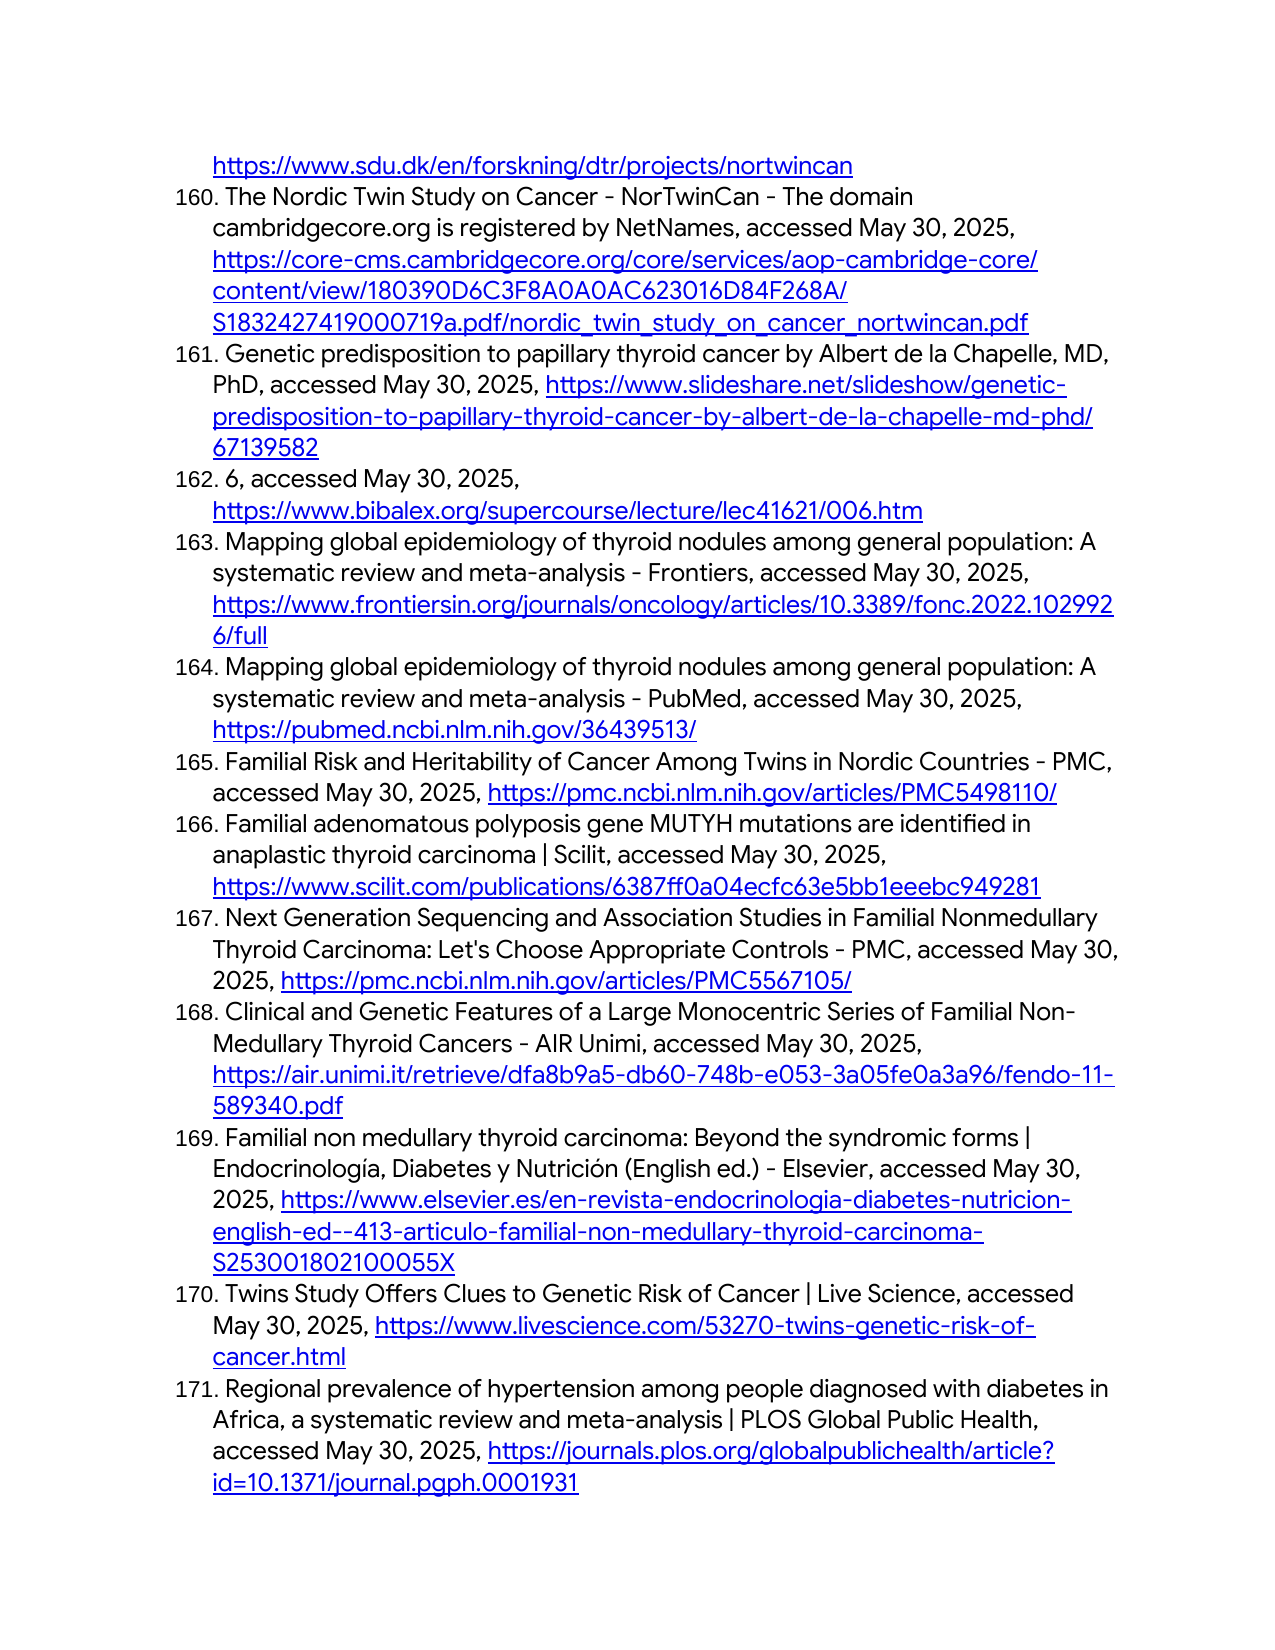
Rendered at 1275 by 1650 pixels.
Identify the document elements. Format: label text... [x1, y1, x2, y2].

list Mapping global epidemiology of thyroid nodules among general population: A systematic review and meta-analysis - PubMed, accessed May 30, 2025, https://pubmed.ncbi.nlm.nih.gov/36439513/ [175, 652, 1125, 746]
list Mapping global epidemiology of thyroid nodules among general population: A systematic review and meta-analysis - Frontiers, accessed May 30, 2025, https://www.frontiersin.org/journals/oncology/articles/10.3389/fonc.2022.1029926/full [175, 526, 1125, 652]
list Familial adenomatous polyposis gene MUTYH mutations are identified in anaplastic thyroid carcinoma | Scilit, accessed May 30, 2025, https://www.scilit.com/publications/6387ff0a04ecfc63e5bb1eeebc949281 [175, 808, 1125, 902]
list Genetic predisposition to papillary thyroid cancer by Albert de la Chapelle, MD, PhD, accessed May 30, 2025, https://www.slideshare.net/slideshow/genetic-predisposition-to-papillary-thyroid-cancer-by-albert-de-la-chapelle-md-phd/67139582 [175, 338, 1125, 463]
list 6, accessed May 30, 2025, https://www.bibalex.org/supercourse/lecture/lec41621/006.htm [175, 463, 1125, 526]
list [175, 150, 1125, 181]
list Familial Risk and Heritability of Cancer Among Twins in Nordic Countries - PMC, accessed May 30, 2025, https://pmc.ncbi.nlm.nih.gov/articles/PMC5498110/ [175, 746, 1125, 808]
list Regional prevalence of hypertension among people diagnosed with diabetes in Africa, a systematic review and meta-analysis | PLOS Global Public Health, accessed May 30, 2025, https://journals.plos.org/globalpublichealth/article?id=10.1371/journal.pgph.0001931 [175, 1373, 1125, 1498]
list Next Generation Sequencing and Association Studies in Familial Nonmedullary Thyroid Carcinoma: Let's Choose Appropriate Controls - PMC, accessed May 30, 2025, https://pmc.ncbi.nlm.nih.gov/articles/PMC5567105/ [175, 902, 1125, 997]
list Twins Study Offers Clues to Genetic Risk of Cancer | Live Science, accessed May 30, 2025, https://www.livescience.com/53270-twins-genetic-risk-of-cancer.html [175, 1279, 1125, 1373]
list Familial non medullary thyroid carcinoma: Beyond the syndromic forms | Endocrinología, Diabetes y Nutrición (English ed.) - Elsevier, accessed May 30, 2025, https://www.elsevier.es/en-revista-endocrinologia-diabetes-nutricion-english-ed--413-articulo-familial-non-medullary-thyroid-carcinoma-S253001802100055X [175, 1122, 1125, 1279]
list Clinical and Genetic Features of a Large Monocentric Series of Familial Non-Medullary Thyroid Cancers - AIR Unimi, accessed May 30, 2025, https://air.unimi.it/retrieve/dfa8b9a5-db60-748b-e053-3a05fe0a3a96/fendo-11-589340.pdf [175, 997, 1125, 1122]
list The Nordic Twin Study on Cancer - NorTwinCan - The domain cambridgecore.org is registered by NetNames, accessed May 30, 2025, https://core-cms.cambridgecore.org/core/services/aop-cambridge-core/content/view/180390D6C3F8A0A0AC623016D84F268A/S1832427419000719a.pdf/nordic_twin_study_on_cancer_nortwincan.pdf [175, 181, 1125, 338]
